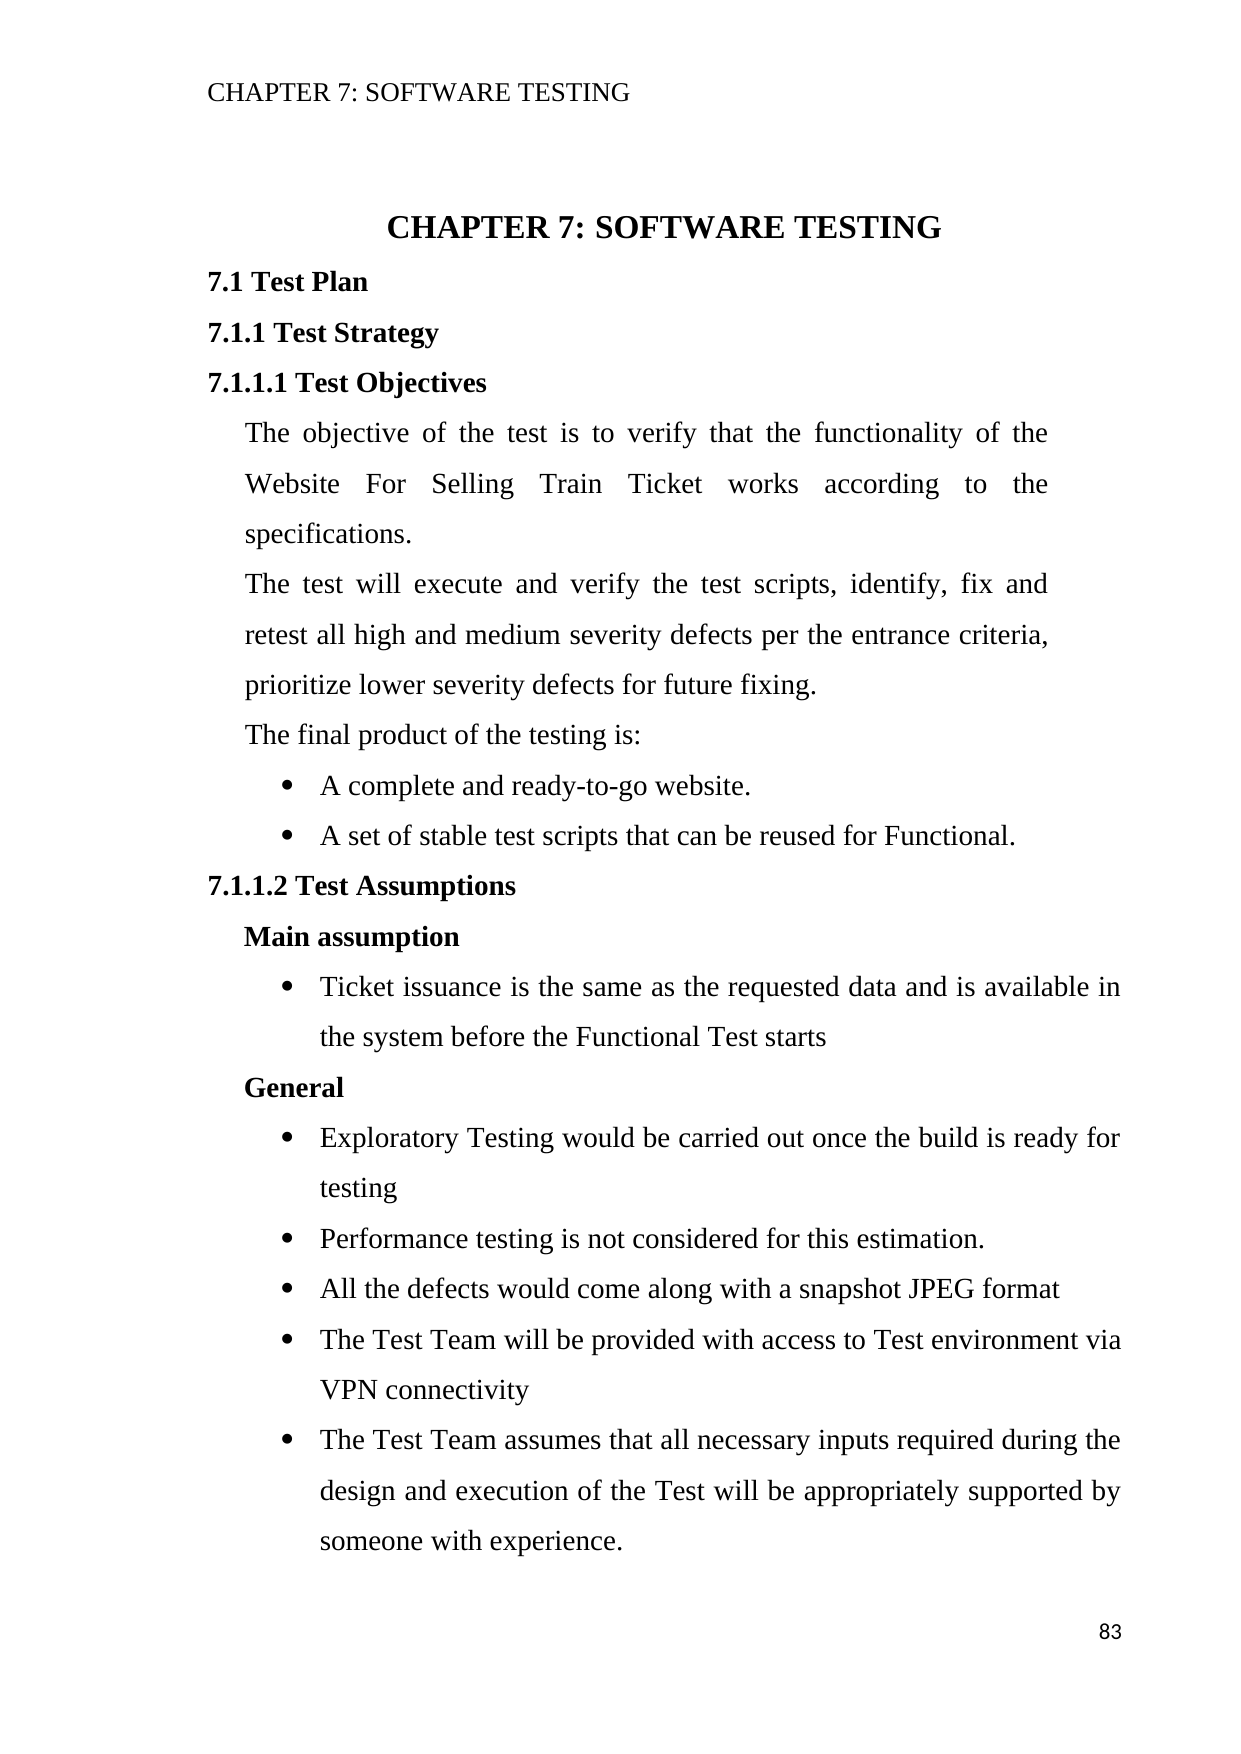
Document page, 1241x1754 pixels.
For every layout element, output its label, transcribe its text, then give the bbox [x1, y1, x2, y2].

text The final product of the testing is: [244, 717, 1049, 751]
list The Test Team will be provided with access to Test environment via VPN connectivity [282, 1322, 1122, 1406]
text General [243, 1070, 1049, 1103]
subtitle CHAPTER 7: SOFTWARE TESTING [207, 207, 1122, 245]
subtitle 7.1.1.2 Test Assumptions [207, 868, 923, 902]
list All the defects would come along with a snapshot JPEG format [282, 1271, 1122, 1305]
subtitle 7.1 Test Plan [207, 264, 1122, 298]
text The test will execute and verify the test scripts, identify, fix and retest all high and medium severity defects per the entrance criteria, prioritize lower severity defects for future fixing. [244, 566, 1049, 701]
text The objective of the test is to verify that the functionality of the Website For Selling Train Ticket works according to the specifications. [244, 416, 1049, 550]
list A set of stable test scripts that can be reused for Functional. [282, 818, 1122, 852]
list Exploratory Testing would be carried out once the build is ready for testing [282, 1120, 1122, 1204]
text Main assumption [243, 919, 1049, 952]
list Ticket issuance is the same as the requested data and is available in the system before the Functional Test starts [282, 969, 1122, 1053]
subtitle 7.1.1 Test Strategy [207, 315, 1122, 348]
list A complete and ready-to-go website. [282, 768, 1122, 801]
list The Test Team assumes that all necessary inputs required during the design and execution of the Test will be appropriately supported by someone with experience. [282, 1422, 1122, 1557]
list Performance testing is not considered for this estimation. [282, 1221, 1122, 1254]
subtitle 7.1.1.1 Test Objectives [207, 365, 923, 399]
